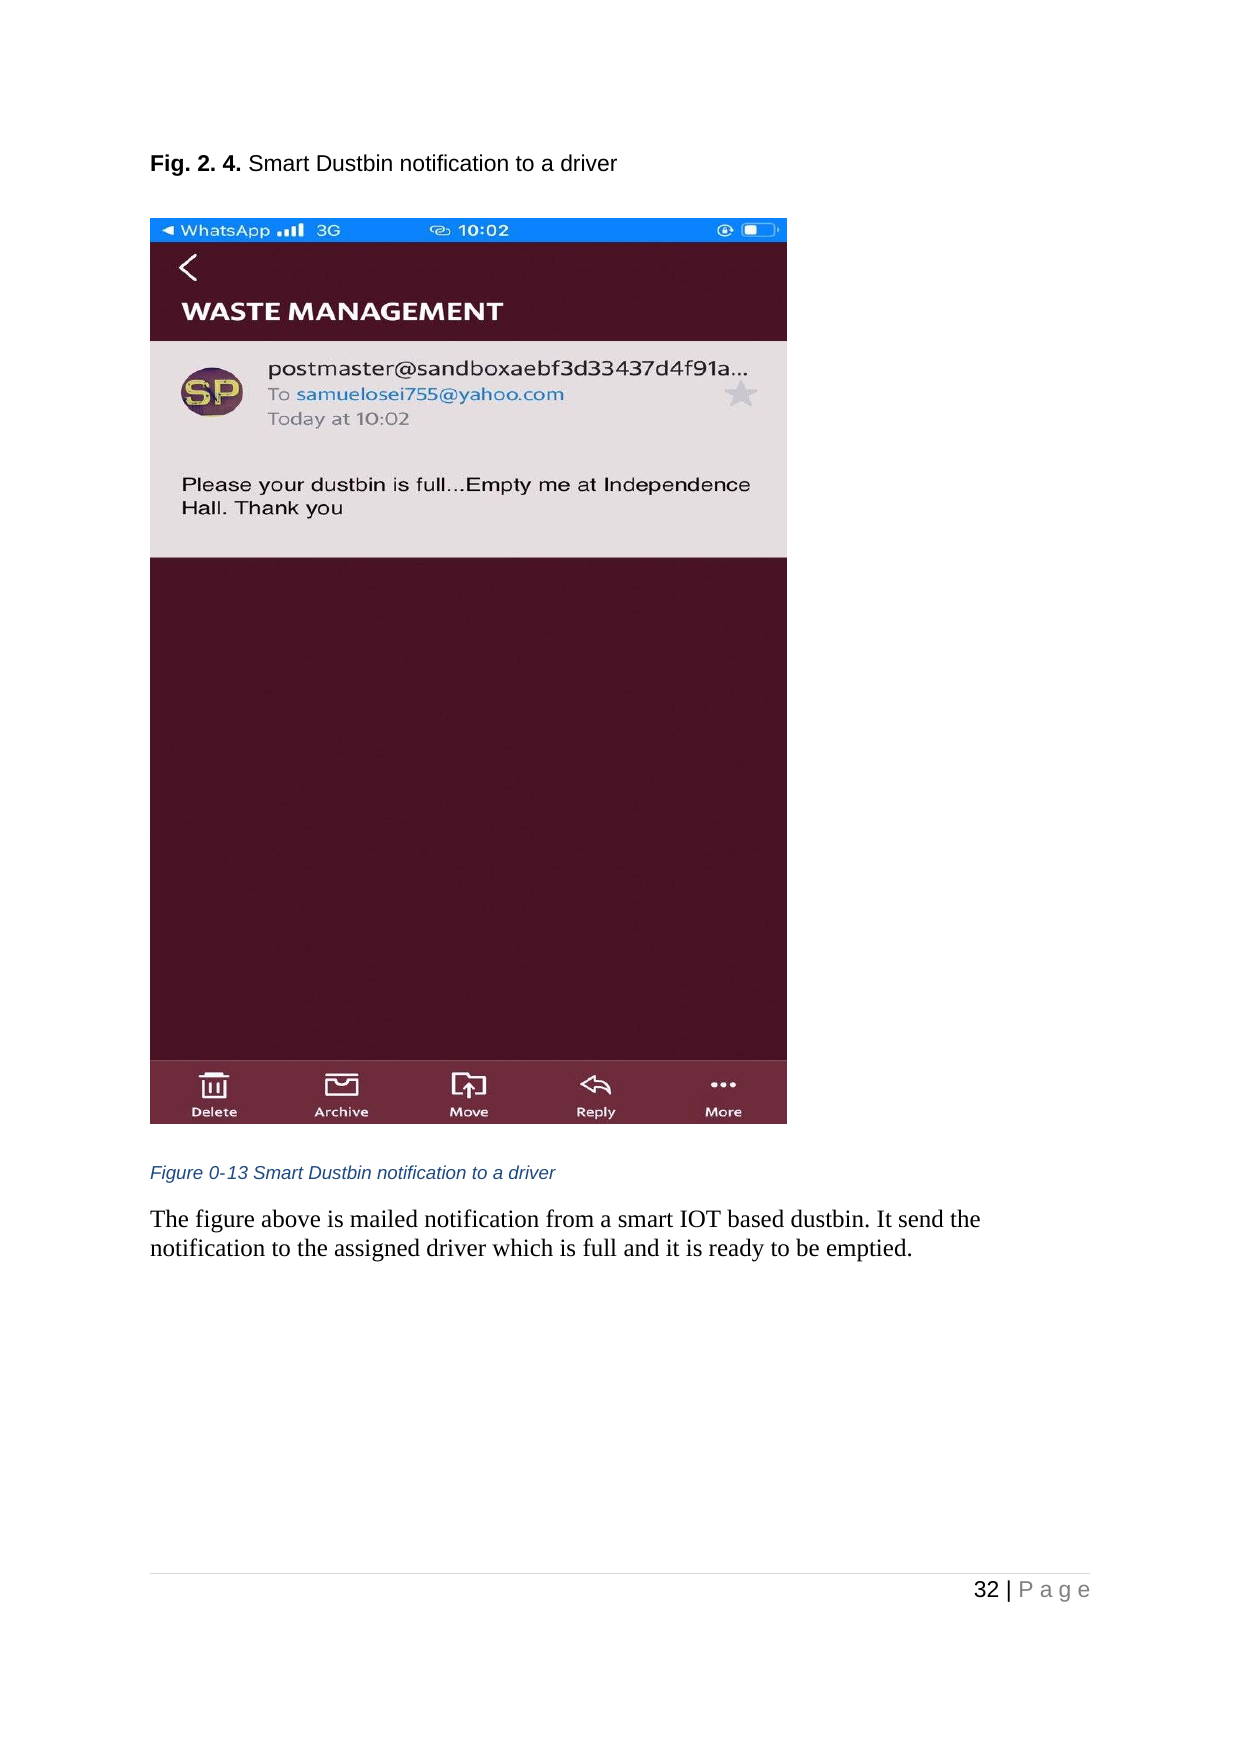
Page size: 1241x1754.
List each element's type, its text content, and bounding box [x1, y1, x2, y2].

text Fig. 2. 4. Smart Dustbin notification to a driver [150, 150, 1090, 176]
picture [150, 218, 787, 1124]
text The figure above is mailed notification from a smart IOT based dustbin. It send the notification to the assigned driver which is full and it is ready to be emptied. [150, 1204, 1090, 1262]
